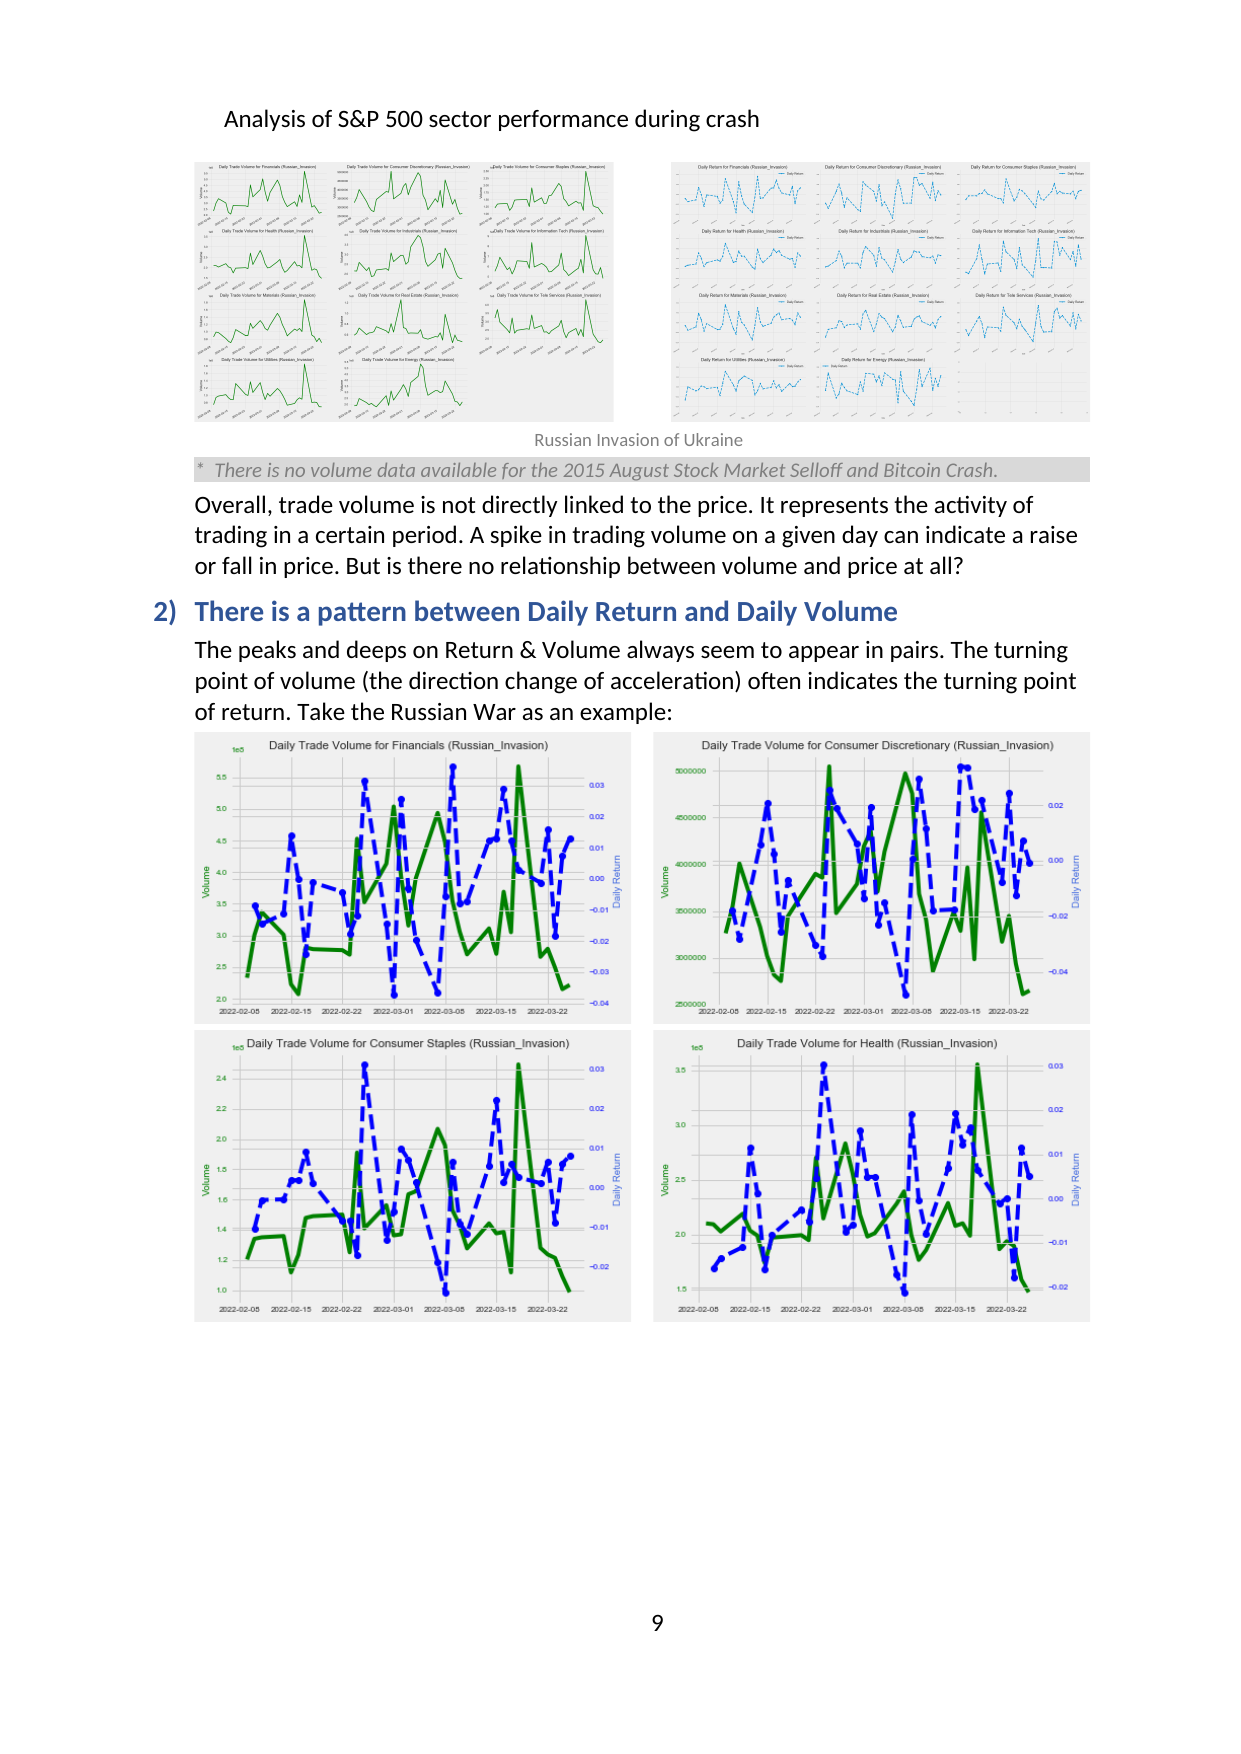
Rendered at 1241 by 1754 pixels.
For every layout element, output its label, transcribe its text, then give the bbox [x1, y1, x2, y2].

text Overall, trade volume is not directly linked to the price. It represents the activity of trading in a certain period. A spike in trading volume on a given day can indicate a raise or fall in price. But is there no relationship between volume and price at all? [194, 489, 1090, 580]
subtitle Russian Invasion of Ukraine [187, 428, 1090, 451]
text * There is no volume data available for the 2015 August Stock Market Selloff and Bitcoin Crash. [194, 457, 1090, 482]
picture [653, 732, 1091, 1024]
picture [653, 1030, 1091, 1322]
subtitle There is a pattern between Daily Return and Daily Volume [153, 593, 1090, 628]
picture [194, 162, 614, 422]
picture [194, 732, 632, 1024]
text The peaks and deeps on Return & Volume always seem to appear in pairs. The turning point of volume (the direction change of acceleration) often indicates the turning point of return. Take the Russian War as an example: [194, 635, 1090, 726]
picture [671, 162, 1091, 422]
picture [194, 1030, 632, 1322]
